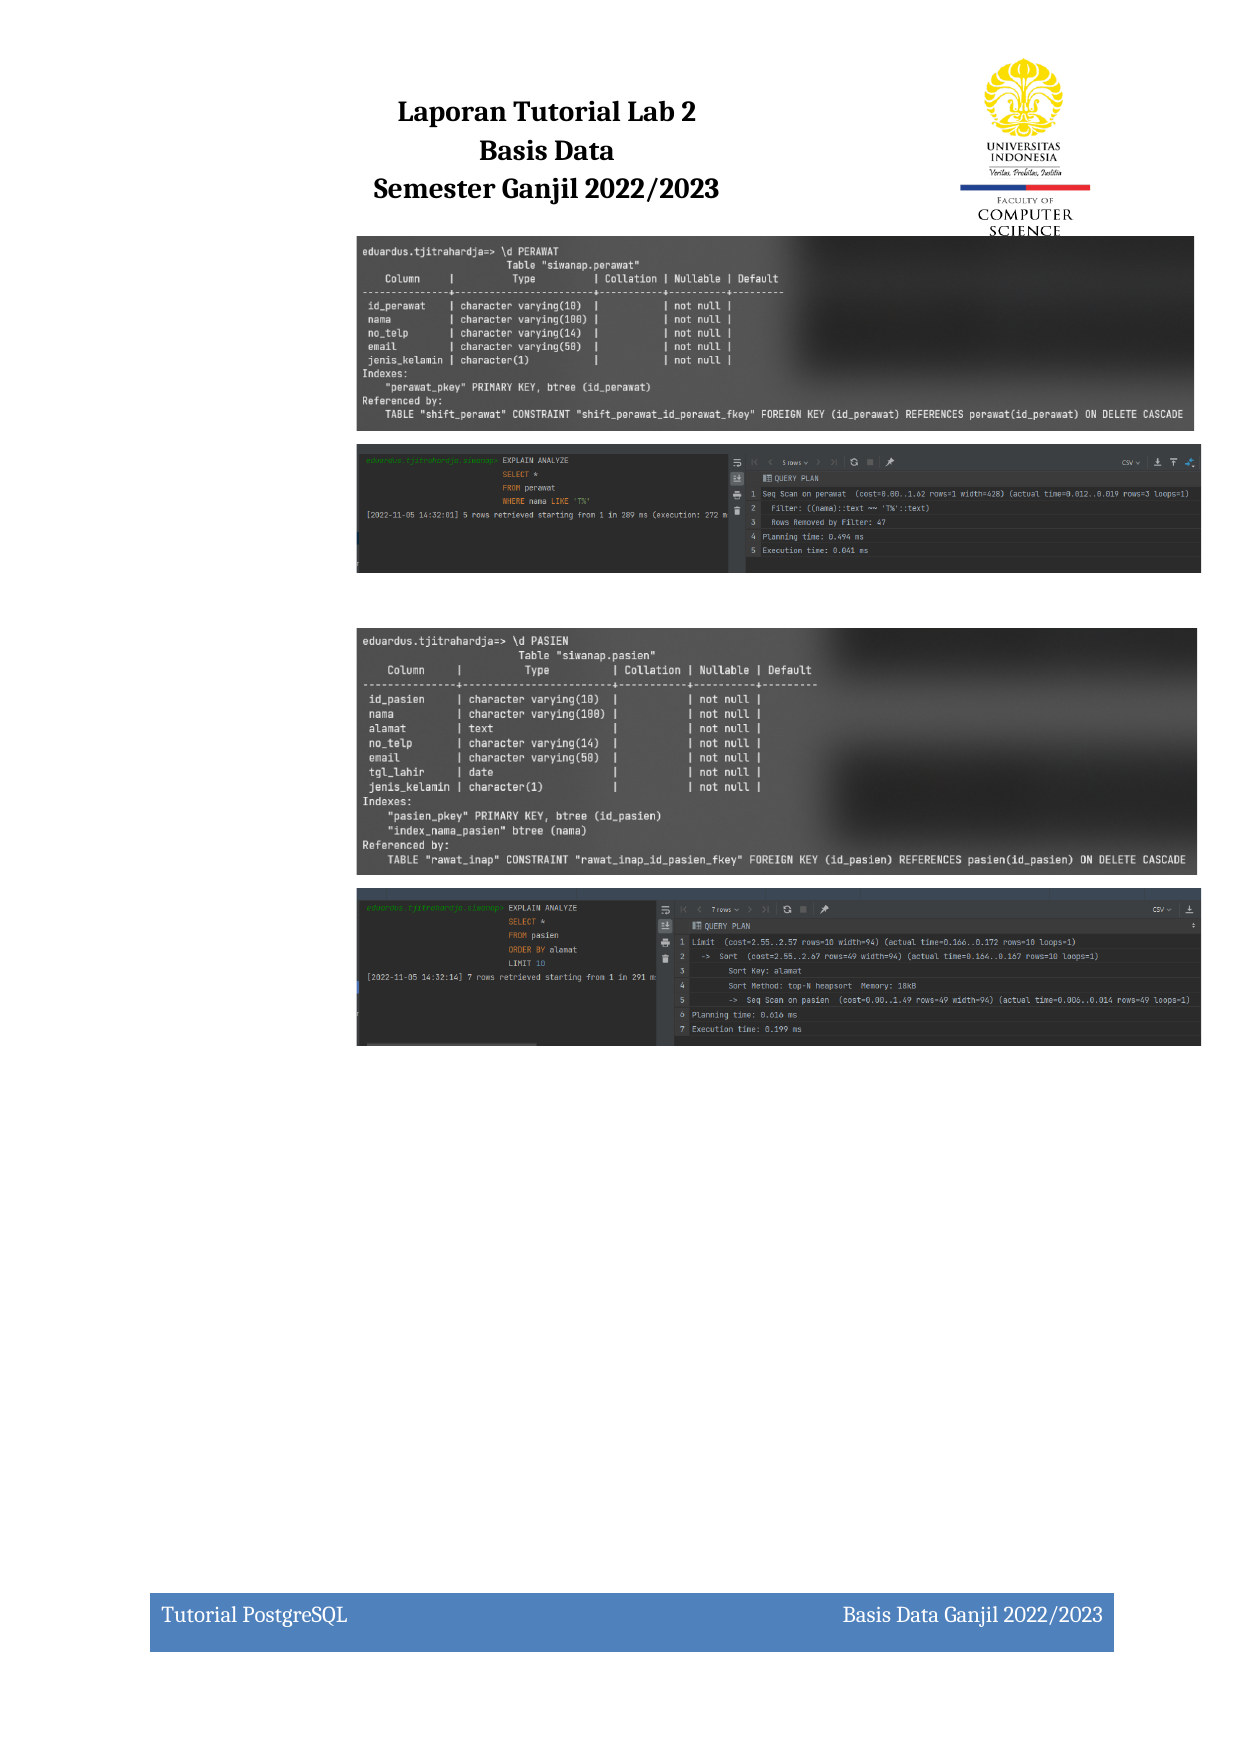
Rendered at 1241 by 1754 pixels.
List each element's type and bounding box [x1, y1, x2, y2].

picture [356, 888, 1202, 1046]
picture [356, 58, 1195, 431]
picture [356, 628, 1198, 875]
picture [356, 444, 1202, 573]
